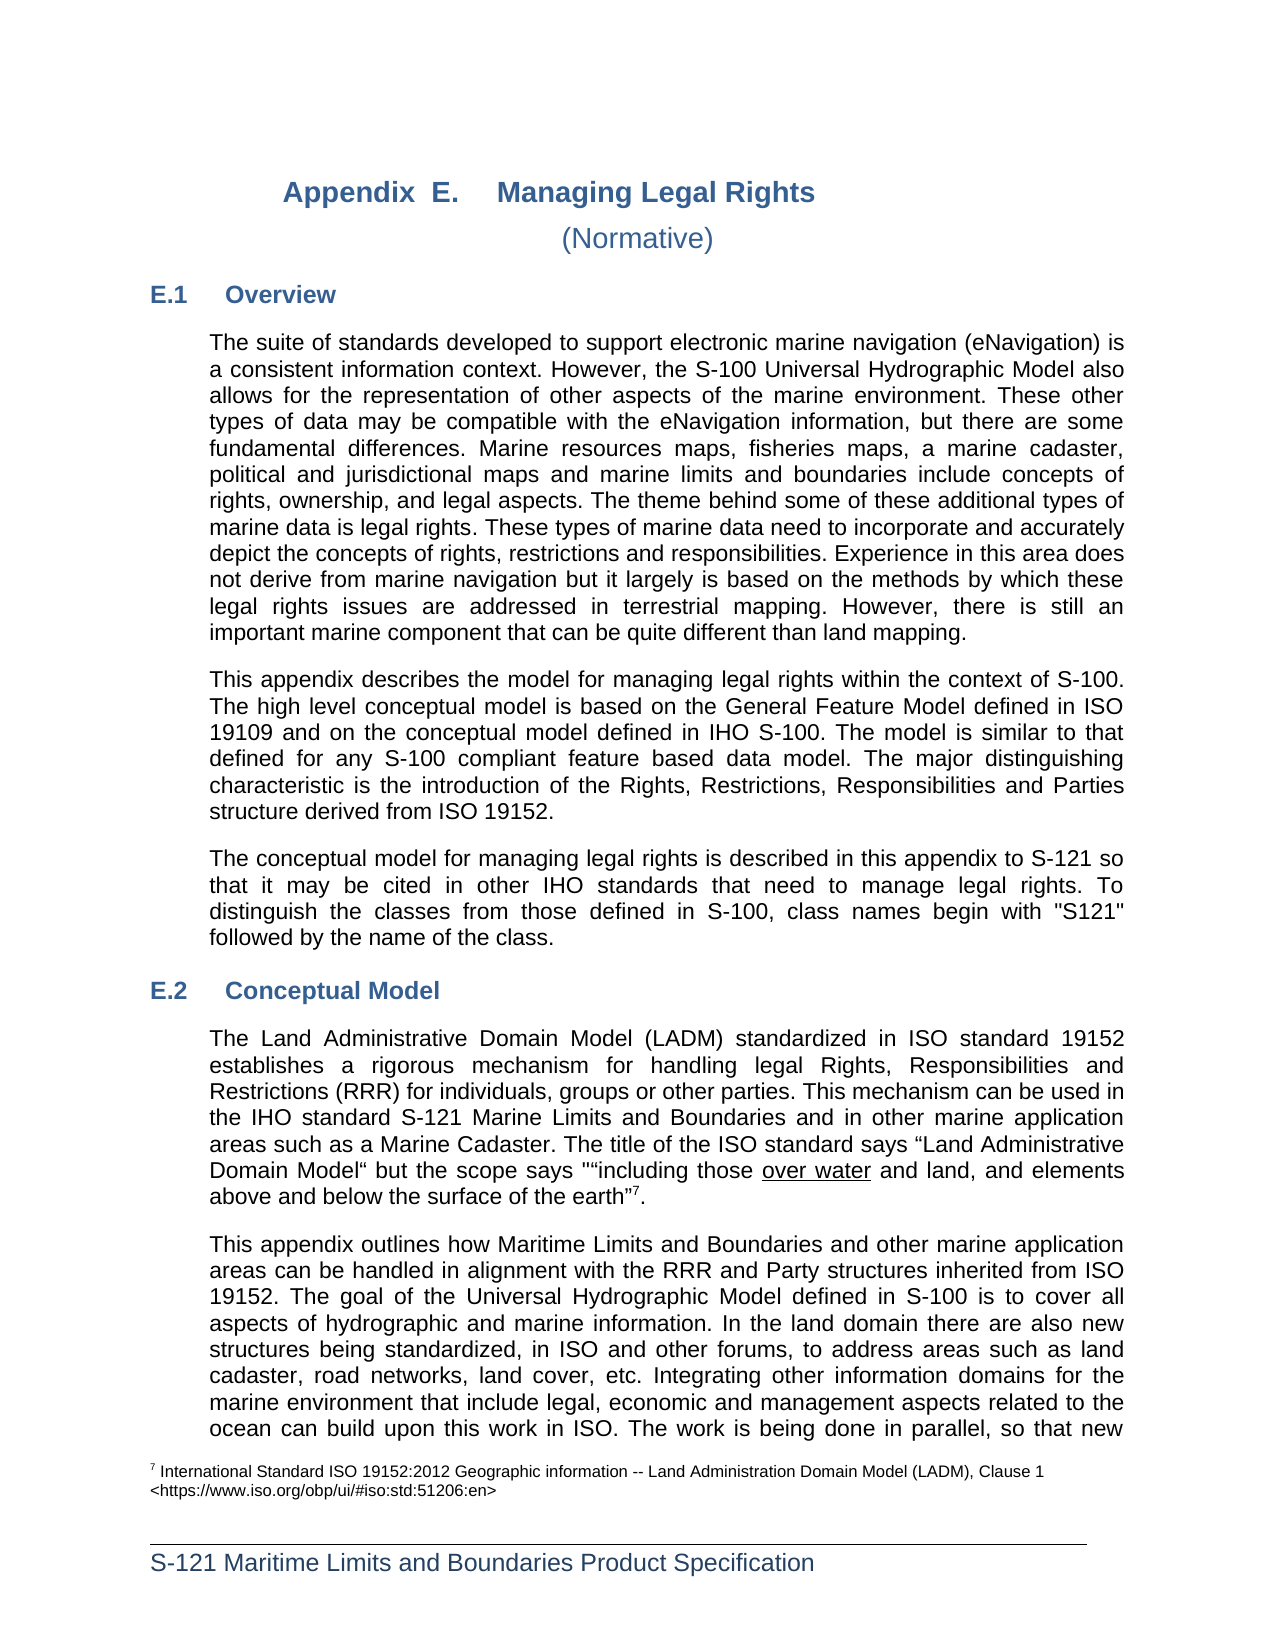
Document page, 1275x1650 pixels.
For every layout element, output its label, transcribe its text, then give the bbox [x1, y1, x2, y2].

text The suite of standards developed to support electronic marine navigation (eNavigation) is a consistent information context. However, the S-100 Universal Hydrographic Model also allows for the representation of other aspects of the marine environment. These other types of data may be compatible with the eNavigation information, but there are some fundamental differences. Marine resources maps, fisheries maps, a marine cadaster, political and jurisdictional maps and marine limits and boundaries include concepts of rights, ownership, and legal aspects. The theme behind some of these additional types of marine data is legal rights. These types of marine data need to incorporate and accurately depict the concepts of rights, restrictions and responsibilities. Experience in this area does not derive from marine navigation but it largely is based on the methods by which these legal rights issues are addressed in terrestrial mapping. However, there is still an important marine component that can be quite different than land mapping. [209, 329, 1125, 645]
text The Land Administrative Domain Model (LADM) standardized in ISO standard 19152 establishes a rigorous mechanism for handling legal Rights, Responsibilities and Restrictions (RRR) for individuals, groups or other parties. This mechanism can be used in the IHO standard S-121 Marine Limits and Boundaries and in other marine application areas such as a Marine Cadaster. The title of the ISO standard says “Land Administrative Domain Model“ but the scope says "“including those over water and land, and elements above and below the surface of the earth”. [209, 1025, 1125, 1210]
text This appendix describes the model for managing legal rights within the context of S-100. The high level conceptual model is based on the General Feature Model defined in ISO 19109 and on the conceptual model defined in IHO S-100. The model is similar to that defined for any S-100 compliant feature based data model. The major distinguishing characteristic is the introduction of the Rights, Restrictions, Responsibilities and Parties structure derived from ISO 19152. [209, 666, 1125, 824]
list Managing Legal Rights [150, 175, 1125, 208]
list Overview [150, 279, 1125, 308]
text The conceptual model for managing legal rights is described in this appendix to S-121 so that it may be cited in other IHO standards that need to manage legal rights. To distinguish the classes from those defined in S-100, class names begin with "S121" followed by the name of the class. [209, 845, 1125, 951]
list Conceptual Model [150, 976, 1125, 1004]
subtitle (Normative) [150, 221, 1125, 254]
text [209, 1231, 1125, 1441]
